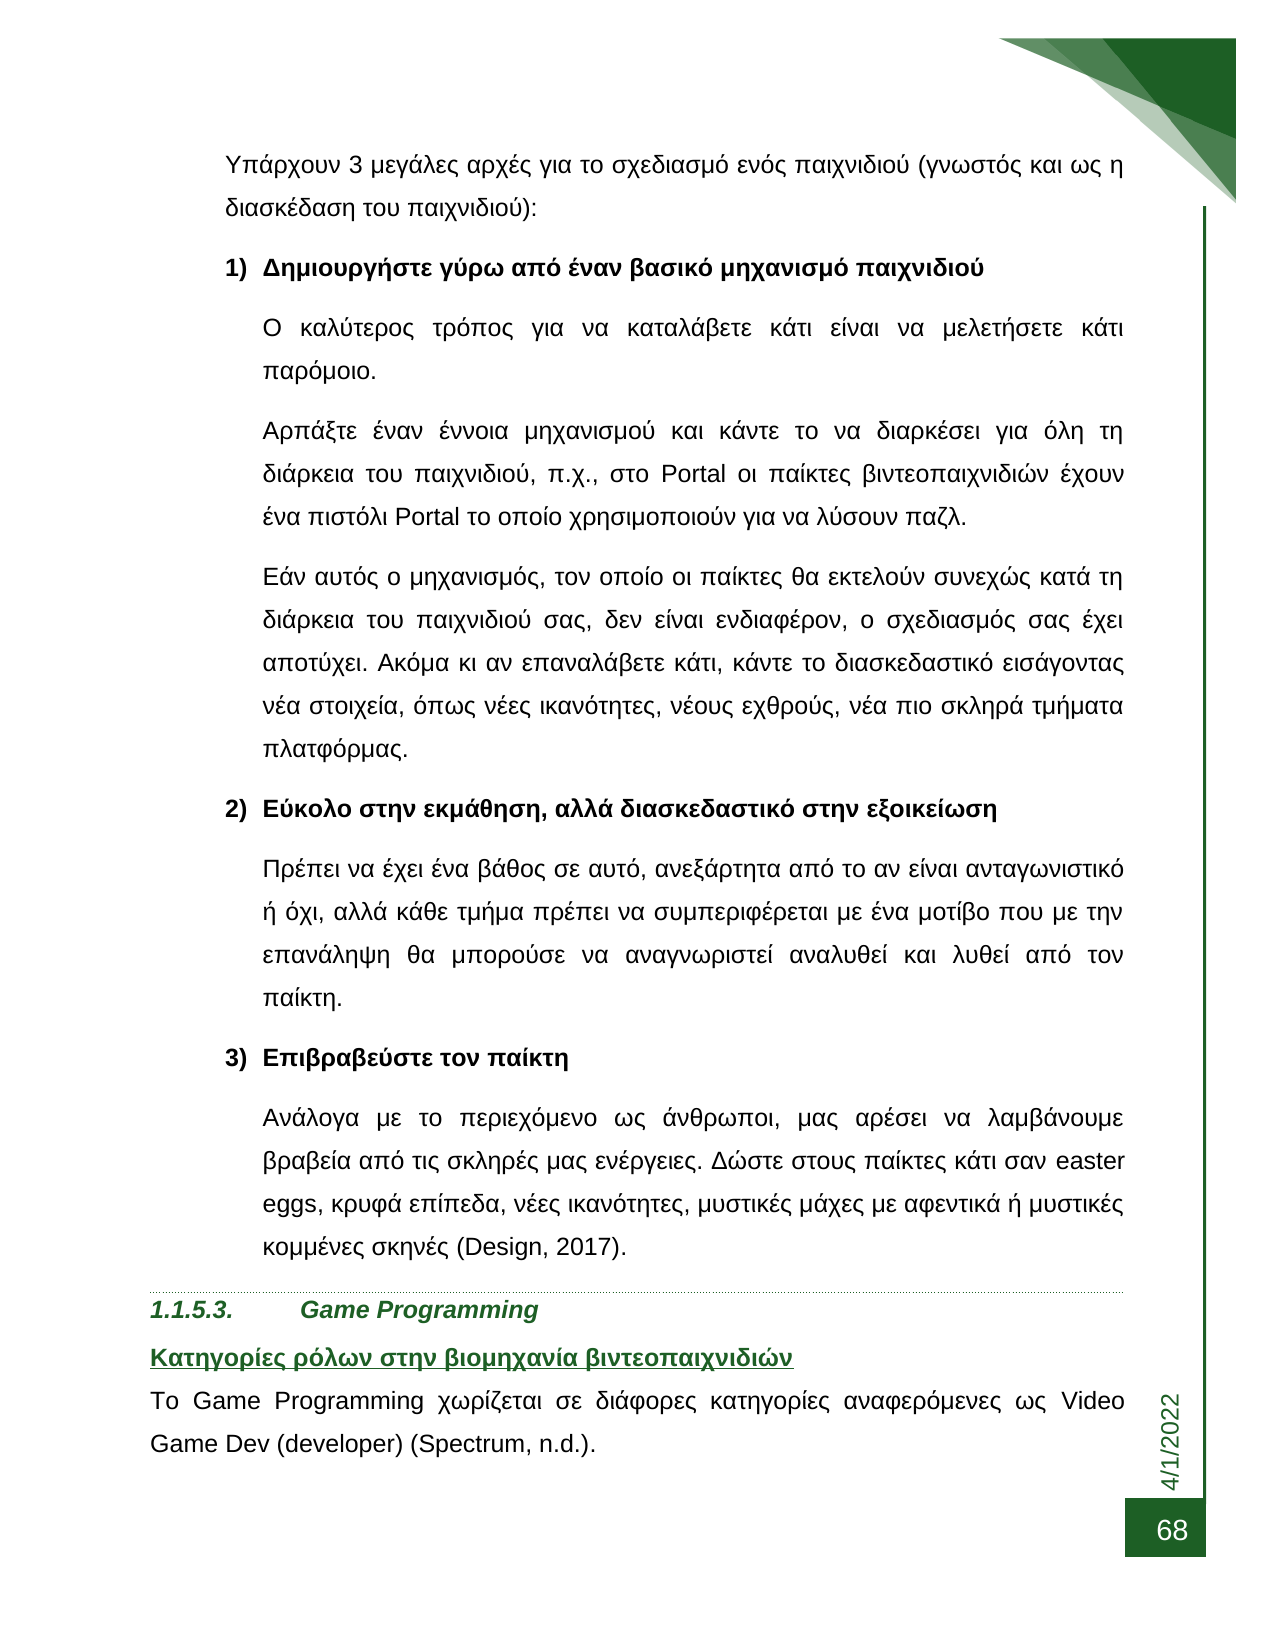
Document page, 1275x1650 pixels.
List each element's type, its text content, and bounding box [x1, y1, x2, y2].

list Δημιουργήστε γύρω από έναν βασικό μηχανισμό παιχνιδιού [225, 253, 1125, 282]
picture [997, 38, 1236, 204]
text Ο καλύτερος τρόπος για να καταλάβετε κάτι είναι να μελετήσετε κάτι παρόμοιο. [262, 313, 1125, 384]
text Υπάρχουν 3 μεγάλες αρχές για το σχεδιασμό ενός παιχνιδιού (γνωστός και ως η διασκέδαση του παιχνιδιού): [225, 150, 1125, 222]
subtitle Κατηγορίες ρόλων στην βιομηχανία βιντεοπαιχνιδιών [150, 1343, 1125, 1372]
text Το Game Programming χωρίζεται σε διάφορες κατηγορίες αναφερόμενες ως Video Game Dev (developer) . [150, 1386, 1125, 1458]
list Εύκολο στην εκμάθηση, αλλά διασκεδαστικό στην εξοικείωση [225, 794, 1125, 823]
text Εάν αυτός ο μηχανισμός, τον οποίο οι παίκτες θα εκτελούν συνεχώς κατά τη διάρκεια του παιχνιδιού σας, δεν είναι ενδιαφέρον, ο σχεδιασμός σας έχει αποτύχει. Ακόμα κι αν επαναλάβετε κάτι, κάντε το διασκεδαστικό εισάγοντας νέα στοιχεία, όπως νέες ικανότητες, νέους εχθρούς, νέα πιο σκληρά τμήματα πλατφόρμας. [262, 562, 1125, 763]
subtitle Game Programming [150, 1292, 1125, 1324]
text Αρπάξτε έναν έννοια μηχανισμού και κάντε το να διαρκέσει για όλη τη διάρκεια του παιχνιδιού, π.χ., στο Portal οι παίκτες βιντεοπαιχνιδιών έχουν ένα πιστόλι Portal το οποίο χρησιμοποιούν για να λύσουν παζλ. [262, 416, 1125, 531]
text Πρέπει να έχει ένα βάθος σε αυτό, ανεξάρτητα από το αν είναι ανταγωνιστικό ή όχι, αλλά κάθε τμήμα πρέπει να συμπεριφέρεται με ένα μοτίβο που με την επανάληψη θα μπορούσε να αναγνωριστεί αναλυθεί και λυθεί από τον παίκτη. [262, 854, 1125, 1012]
list Επιβραβεύστε τον παίκτη [225, 1043, 1125, 1072]
text Ανάλογα με το περιεχόμενο ως άνθρωποι, μας αρέσει να λαμβάνουμε βραβεία από τις σκληρές μας ενέργειες. Δώστε στους παίκτες κάτι σαν easter eggs, κρυφά επίπεδα, νέες ικανότητες, μυστικές μάχες με αφεντικά ή μυστικές κομμένες σκηνές . [262, 1103, 1125, 1261]
